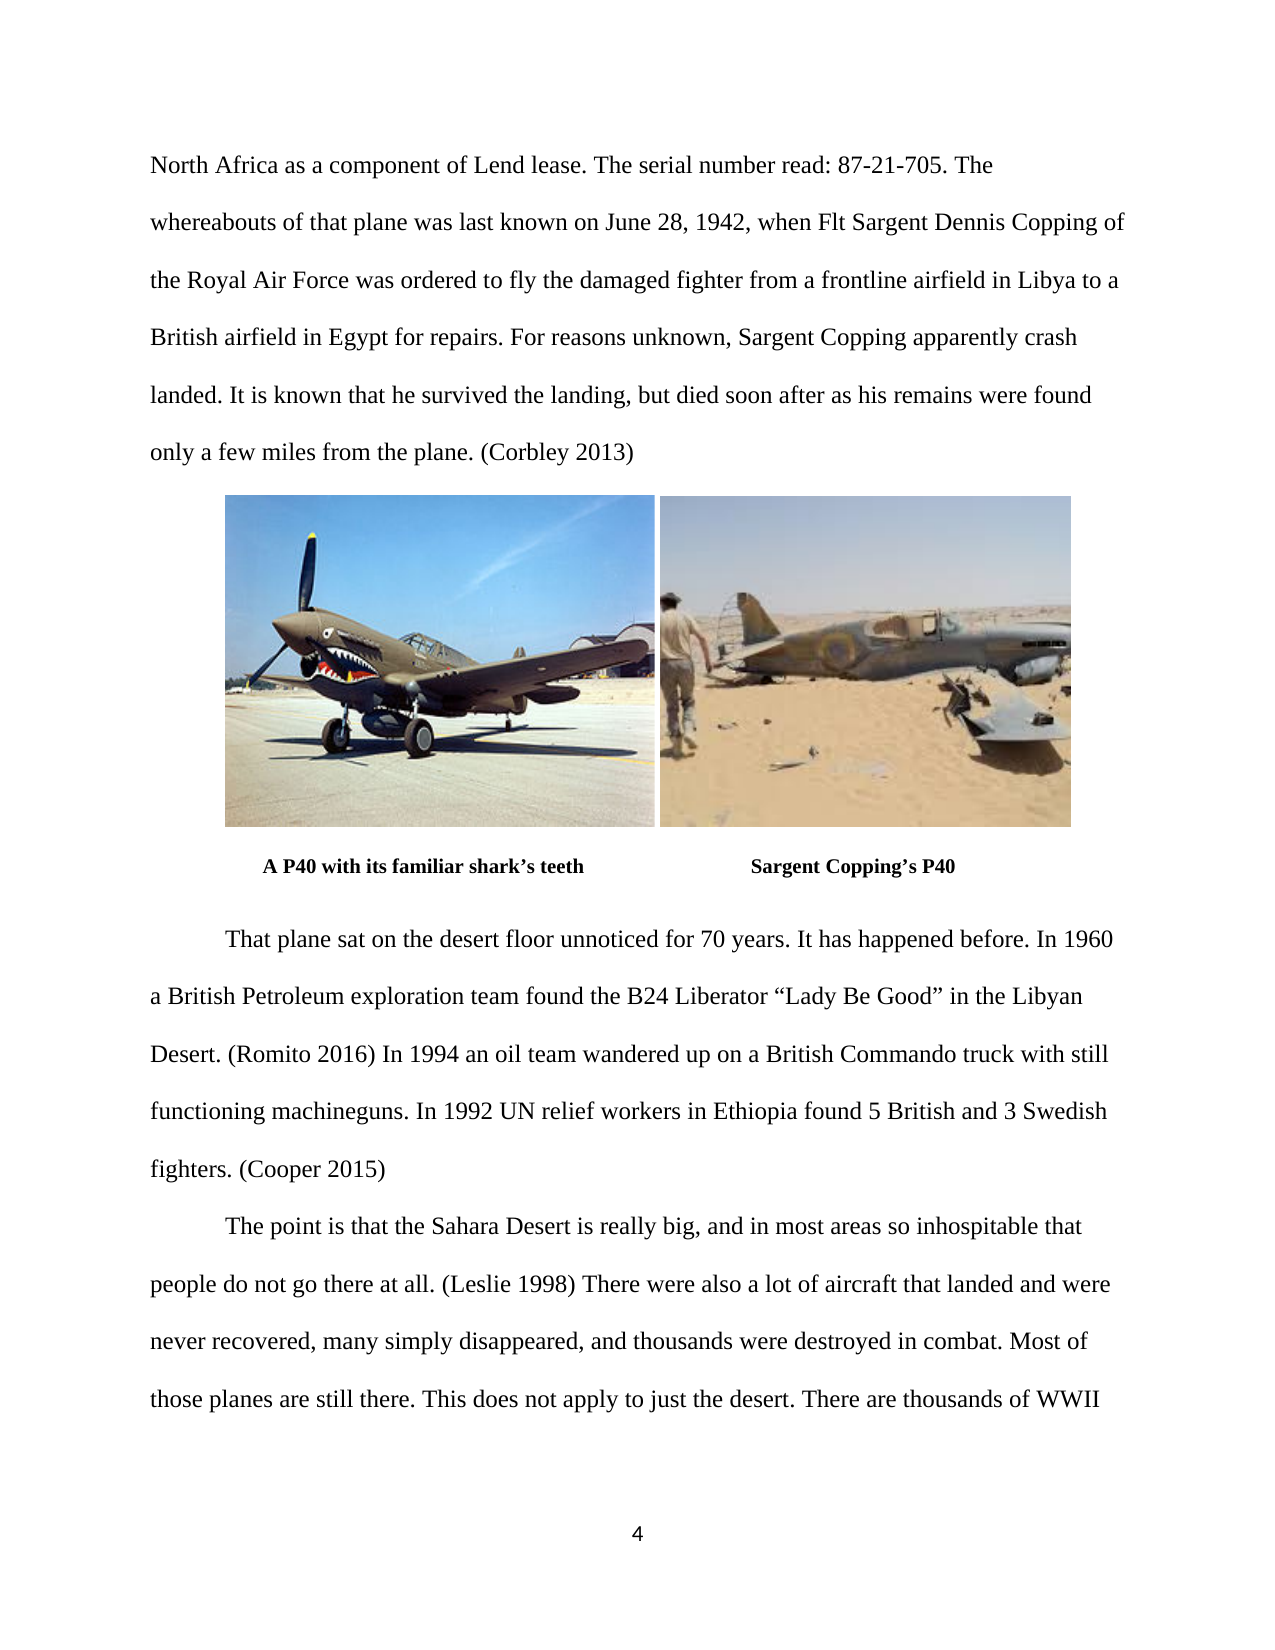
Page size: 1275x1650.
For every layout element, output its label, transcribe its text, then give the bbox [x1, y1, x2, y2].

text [150, 150, 1125, 466]
text That plane sat on the desert floor unnoticed for 70 years. It has happened before. In 1960 a British Petroleum exploration team found the B24 Liberator “Lady Be Good” in the Libyan Desert. In 1994 an oil team wandered up on a British Commando truck with still functioning machineguns. In 1992 UN relief workers in Ethiopia found 5 British and 3 Swedish fighters. [150, 924, 1125, 1182]
picture [225, 495, 655, 827]
text A P40 with its familiar shark’s teeth Sargent Copping’s P40 [150, 854, 1125, 878]
picture [660, 496, 1071, 827]
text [150, 1211, 1125, 1412]
